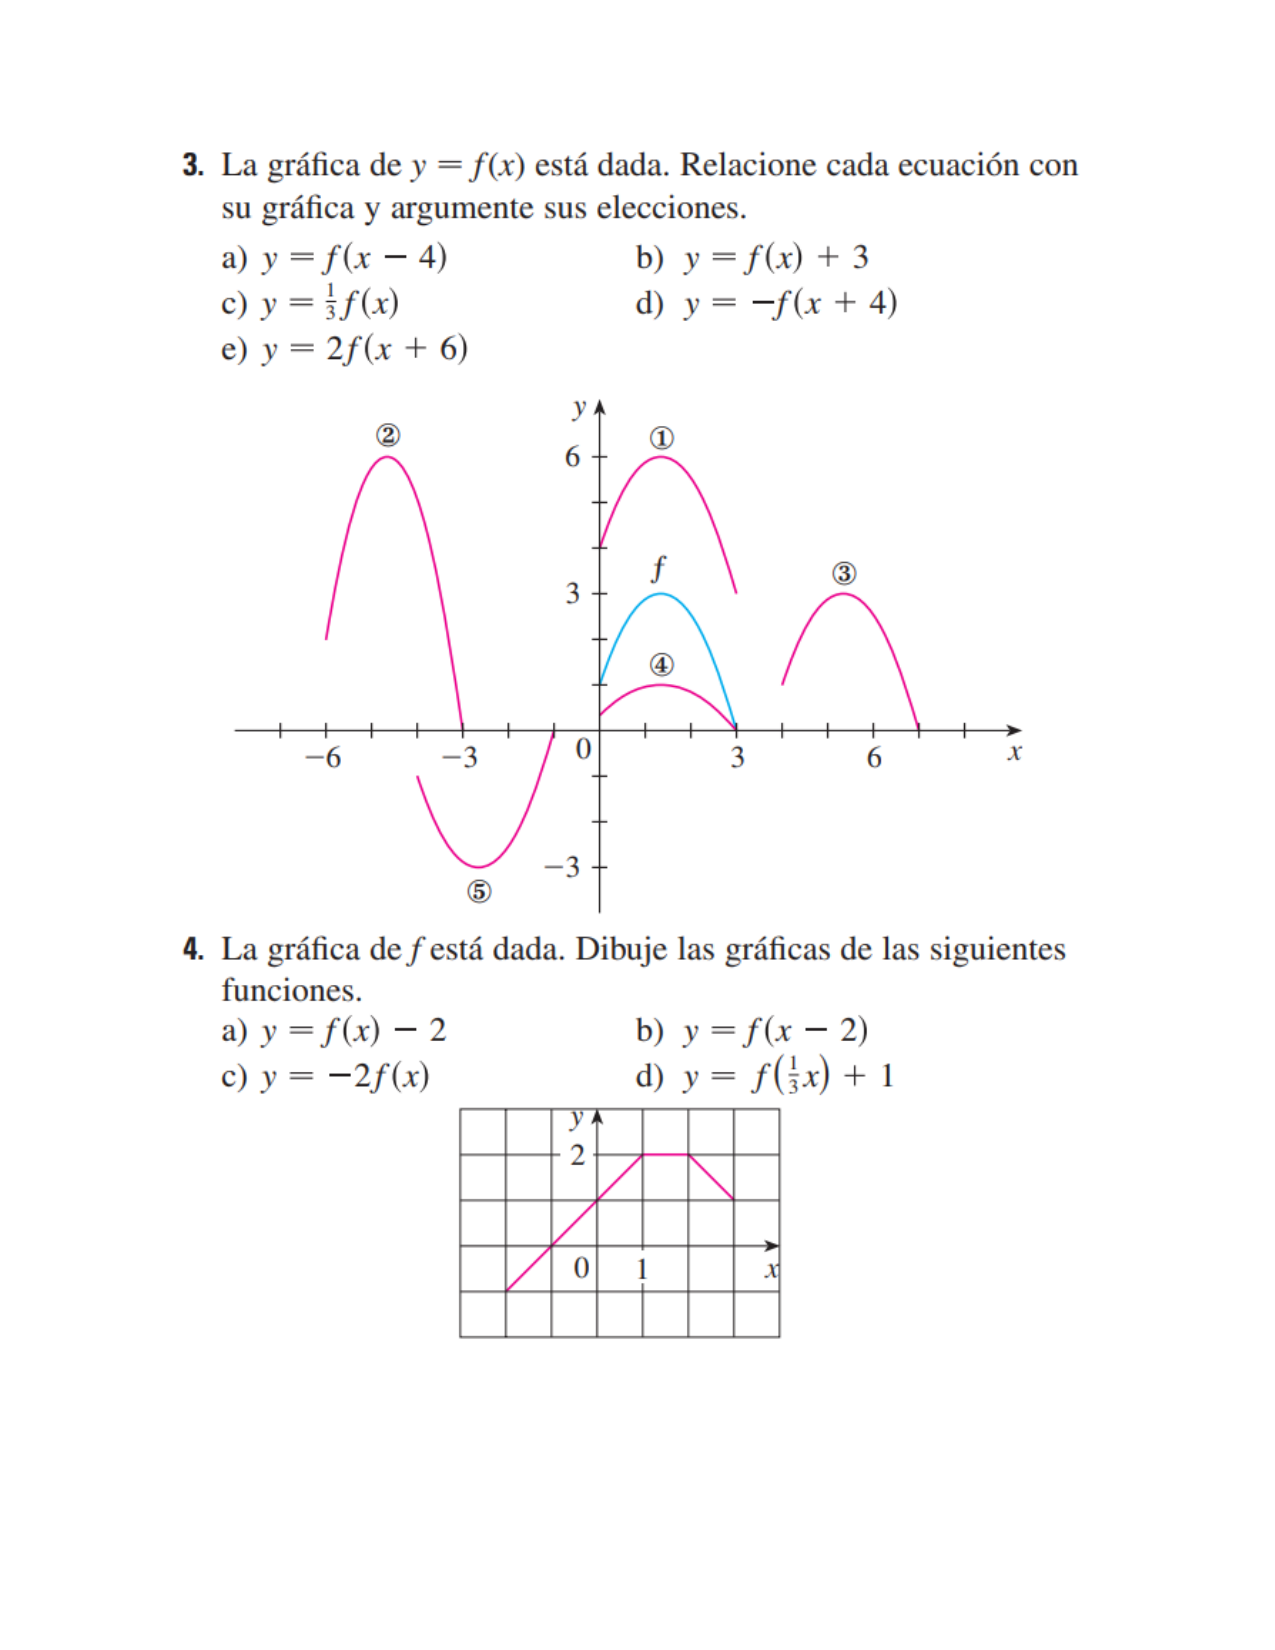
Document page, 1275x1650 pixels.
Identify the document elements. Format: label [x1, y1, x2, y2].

picture [177, 147, 1098, 1349]
